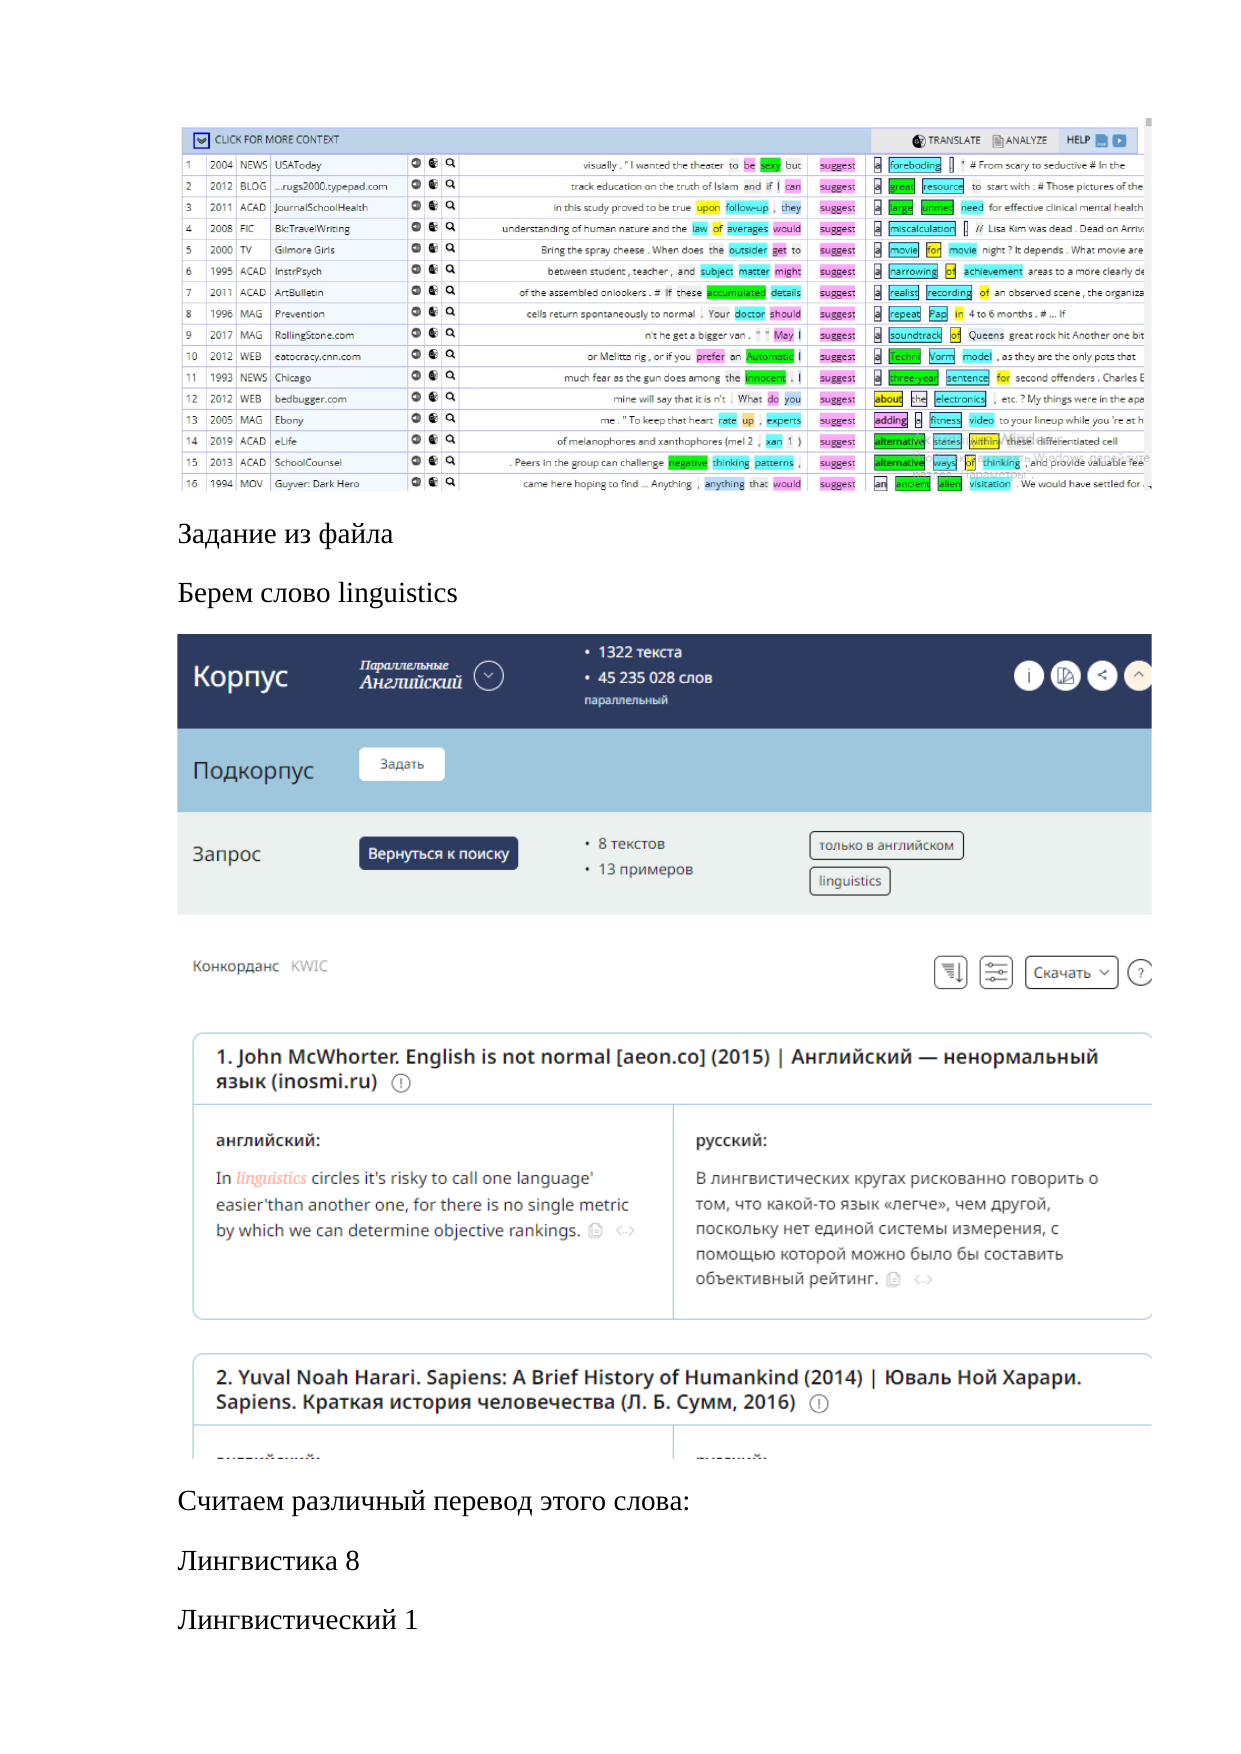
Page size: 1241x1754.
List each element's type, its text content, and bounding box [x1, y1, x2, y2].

text Задание из файла [177, 516, 1152, 549]
picture [177, 118, 1152, 491]
text Считаем различный перевод этого слова: [177, 1483, 1152, 1517]
text Лингвистический 1 [177, 1602, 1152, 1636]
text Лингвистика 8 [177, 1543, 1152, 1576]
text Берем слово linguistics [177, 575, 1152, 609]
picture [177, 634, 1152, 1459]
